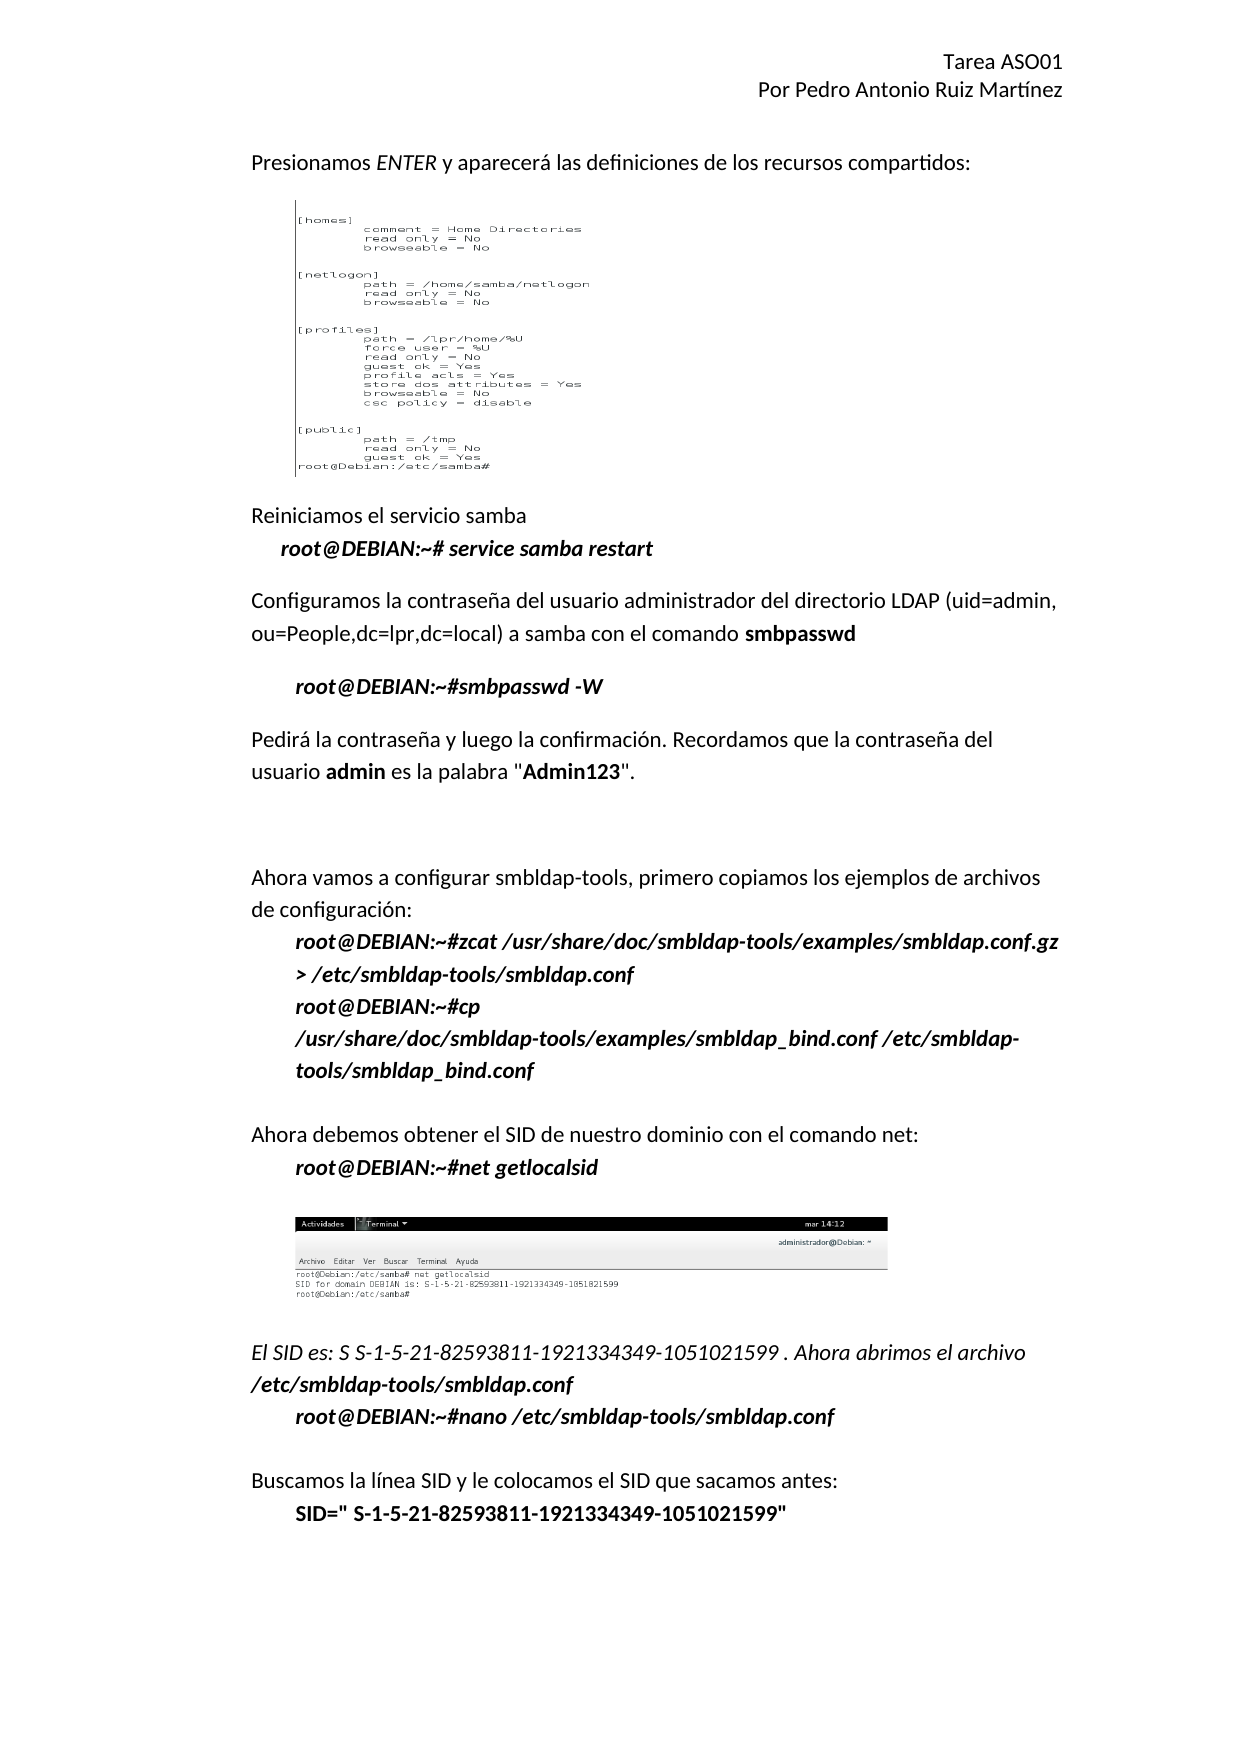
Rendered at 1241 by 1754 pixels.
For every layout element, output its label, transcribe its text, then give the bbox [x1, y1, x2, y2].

text root@DEBIAN:~#cp /usr/share/doc/smbldap-tools/examples/smbldap_bind.conf /etc/smbldap-tools/smbldap_bind.conf [295, 992, 1063, 1084]
text Ahora debemos obtener el SID de nuestro dominio con el comando net: [251, 1121, 1063, 1149]
text root@DEBIAN:~#net getlocalsid [295, 1153, 1063, 1181]
text SID=" S-1-5-21-82593811-1921334349-1051021599" [251, 1499, 1063, 1527]
text Buscamos la línea SID y le colocamos el SID que sacamos antes: [251, 1466, 1063, 1494]
text root@DEBIAN:~#smbpasswd -W [295, 672, 1063, 700]
picture [295, 200, 616, 477]
picture [295, 1217, 888, 1334]
text Presionamos ENTER y aparecerá las definiciones de los recursos compartidos: [251, 148, 1063, 176]
text Reiniciamos el servicio samba [251, 501, 1063, 529]
text root@DEBIAN:~# service samba restart [251, 534, 1063, 562]
text root@DEBIAN:~#zcat /usr/share/doc/smbldap-tools/examples/smbldap.conf.gz > /etc/smbldap-tools/smbldap.conf [295, 927, 1063, 988]
text Pedirá la contraseña y luego la confirmación. Recordamos que la contraseña del usuario admin es la palabra "Admin123". [251, 725, 1063, 785]
text El SID es: S S-1-5-21-82593811-1921334349-1051021599 . Ahora abrimos el archivo /etc/smbldap-tools/smbldap.conf [251, 1338, 1063, 1398]
text Configuramos la contraseña del usuario administrador del directorio LDAP (uid=admin, ou=People,dc=lpr,dc=local) a samba con el comando smbpasswd [251, 587, 1063, 647]
text Ahora vamos a configurar smbldap-tools, primero copiamos los ejemplos de archivos de configuración: [251, 863, 1063, 923]
text root@DEBIAN:~#nano /etc/smbldap-tools/smbldap.conf [251, 1402, 1063, 1430]
